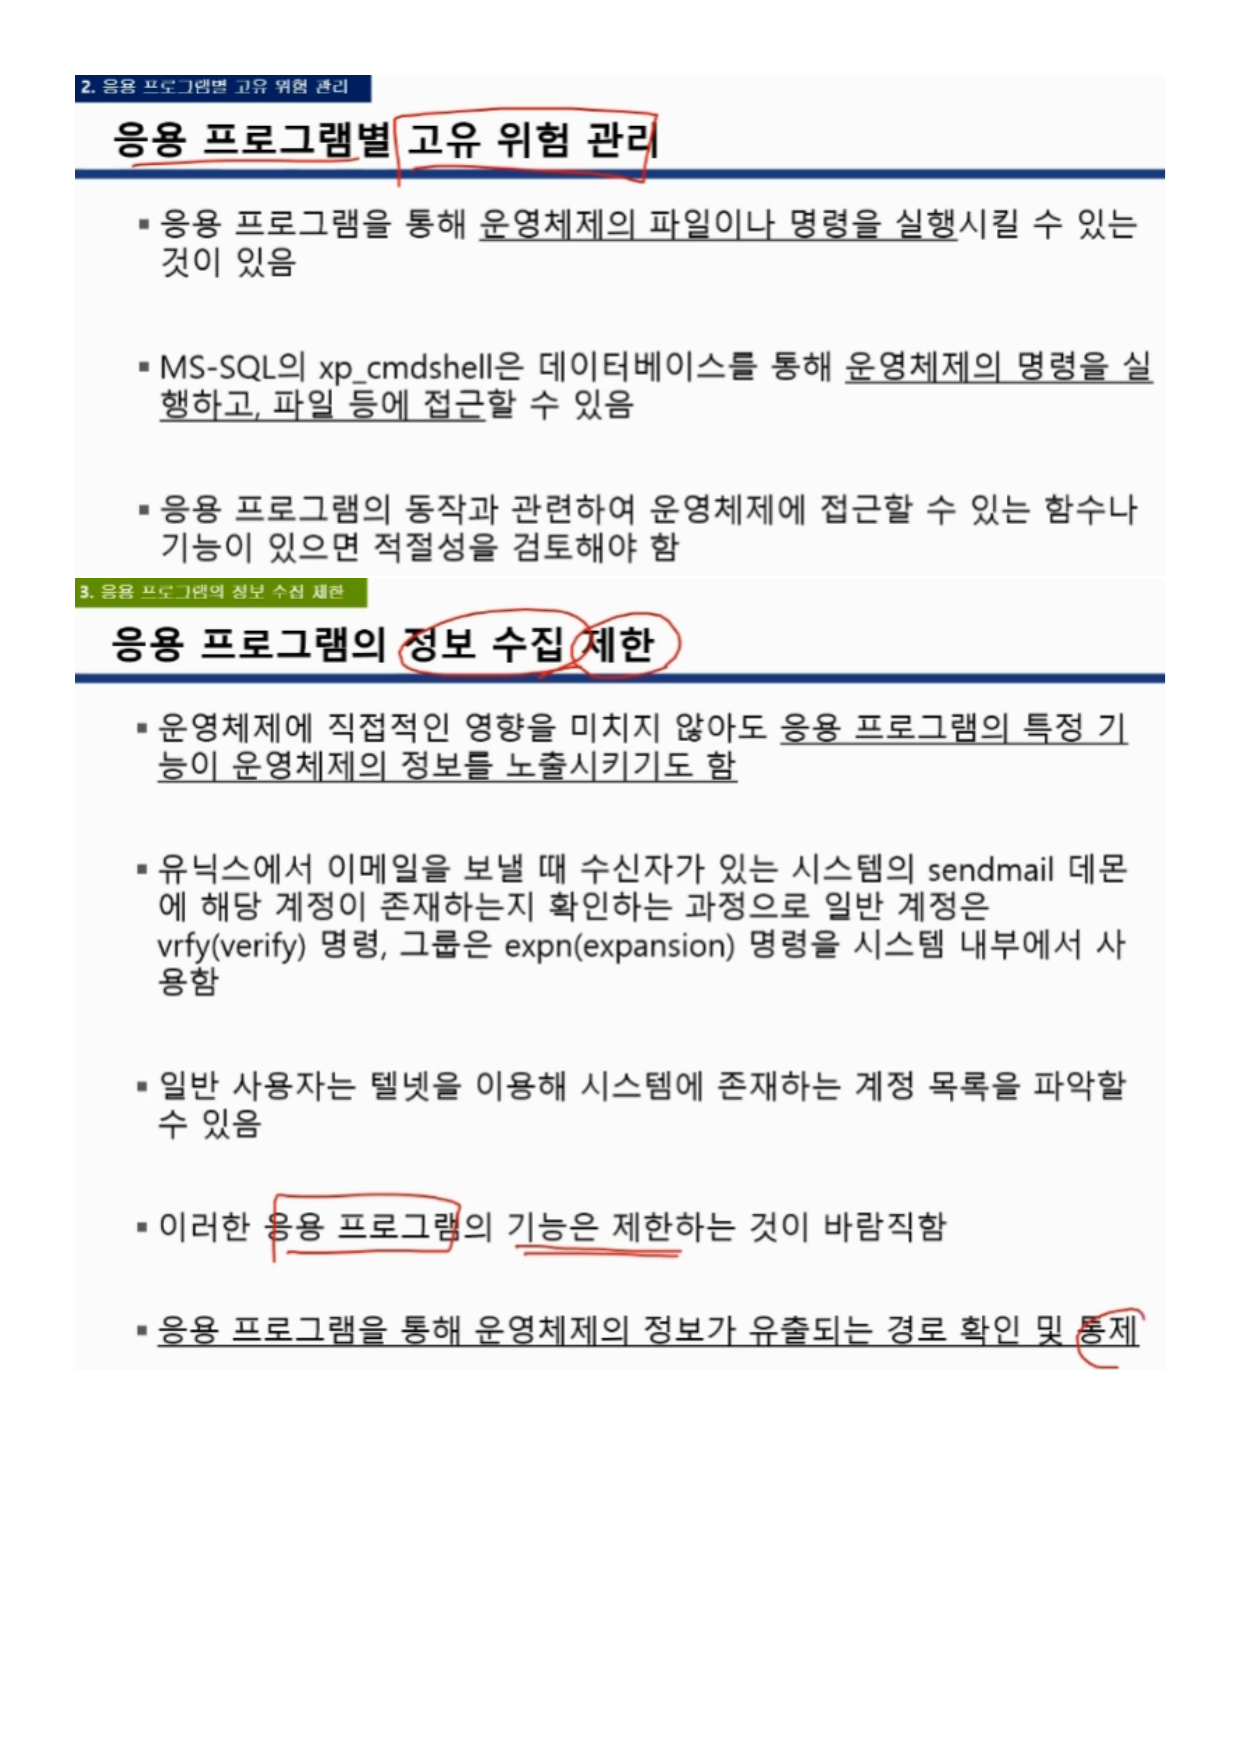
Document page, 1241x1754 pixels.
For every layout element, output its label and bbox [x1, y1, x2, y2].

picture [75, 578, 1166, 1370]
picture [75, 75, 1166, 576]
